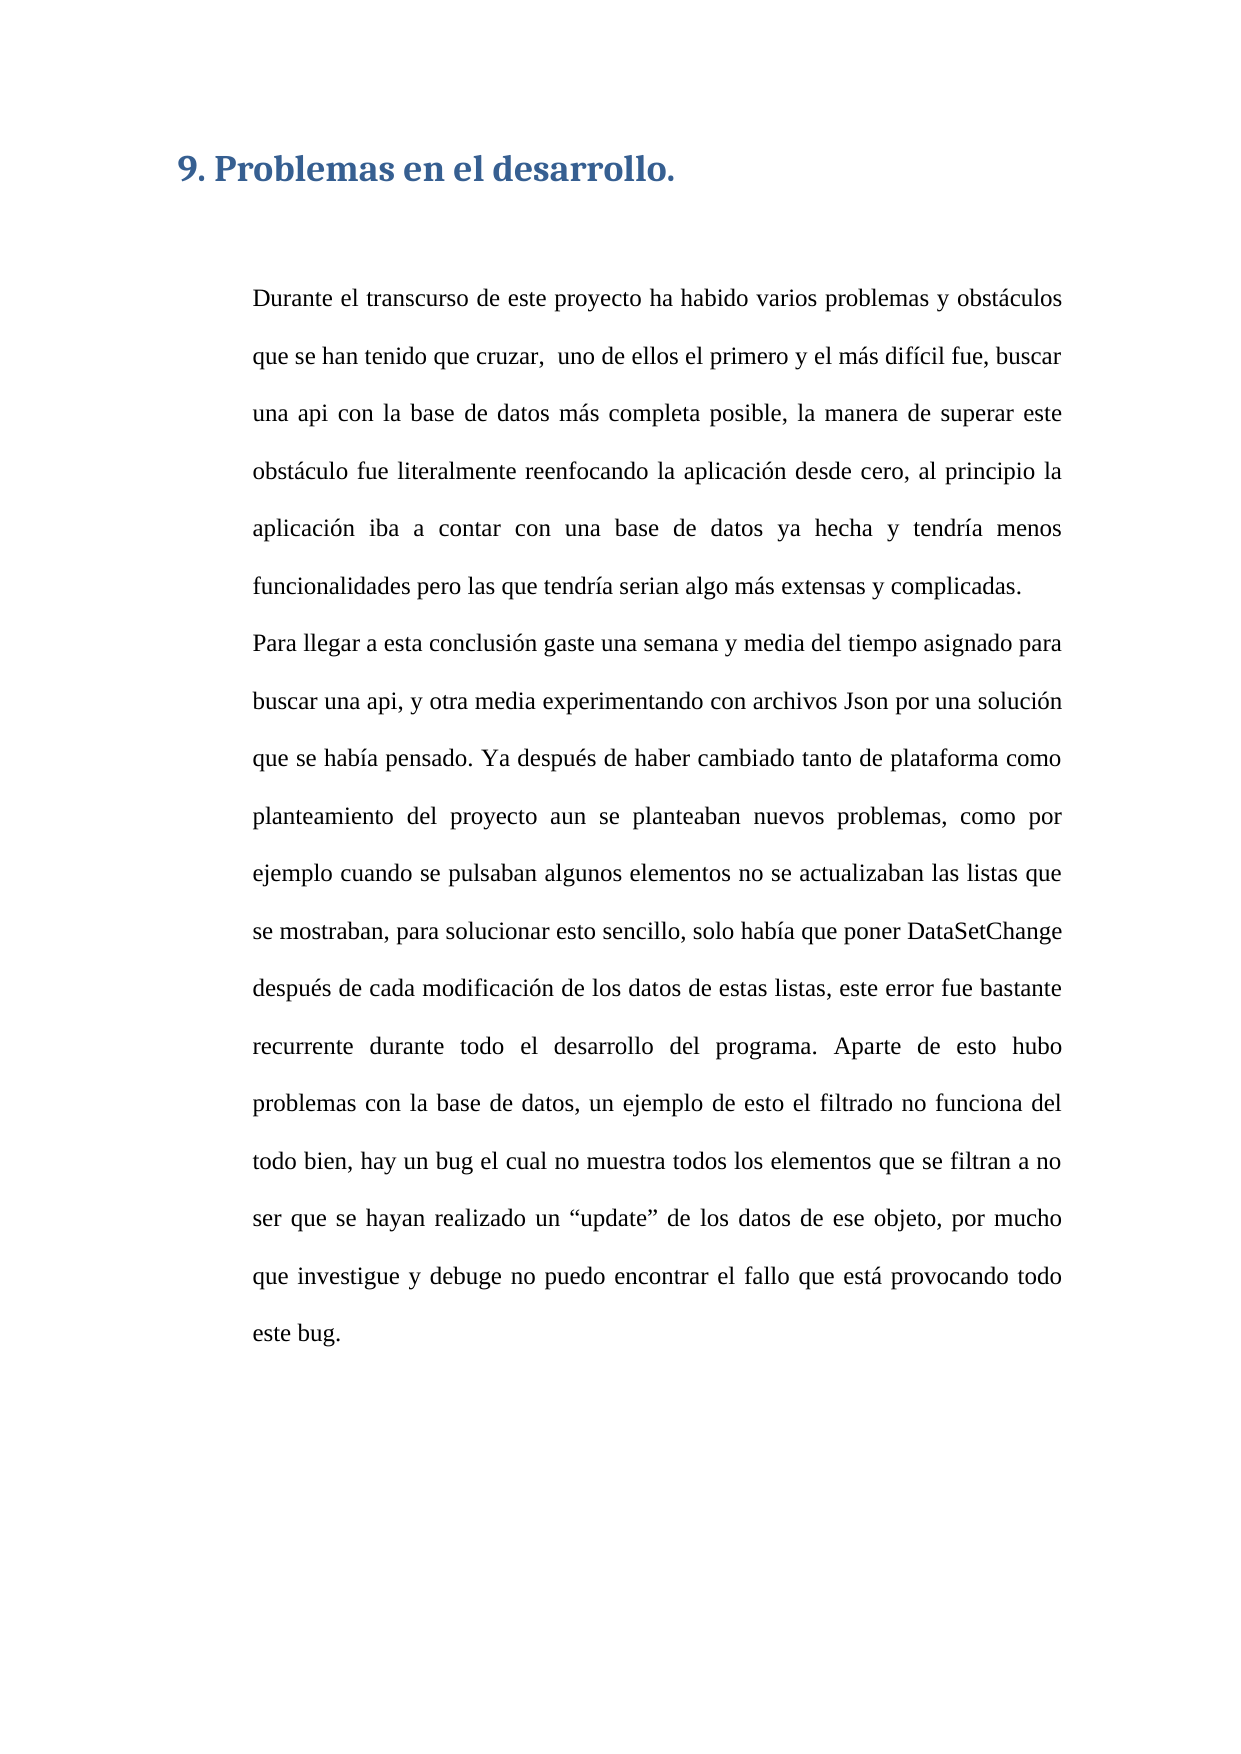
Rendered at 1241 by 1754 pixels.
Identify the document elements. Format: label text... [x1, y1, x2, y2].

list Para llegar a esta conclusión gaste una semana y media del tiempo asignado para buscar una api, y otra media experimentando con archivos Json por una solución que se había pensado. Ya después de haber cambiado tanto de plataforma como planteamiento del proyecto aun se planteaban nuevos problemas, como por ejemplo cuando se pulsaban algunos elementos no se actualizaban las listas que se mostraban, para solucionar esto sencillo, solo había que poner DataSetChange después de cada modificación de los datos de estas listas, este error fue bastante recurrente durante todo el desarrollo del programa. Aparte de esto hubo problemas con la base de datos, un ejemplo de esto el filtrado no funciona del todo bien, hay un bug el cual no muestra todos los elementos que se filtran a no ser que se hayan realizado un “update” de los datos de ese objeto, por mucho que investigue y debuge no puedo encontrar el fallo que está provocando todo este bug. [252, 628, 1063, 1347]
list Durante el transcurso de este proyecto ha habido varios problemas y obstáculos que se han tenido que cruzar, uno de ellos el primero y el más difícil fue, buscar una api con la base de datos más completa posible, la manera de superar este obstáculo fue literalmente reenfocando la aplicación desde cero, al principio la aplicación iba a contar con una base de datos ya hecha y tendría menos funcionalidades pero las que tendría serian algo más extensas y complicadas. [252, 283, 1063, 600]
subtitle 9. Problemas en el desarrollo. [177, 148, 1063, 191]
